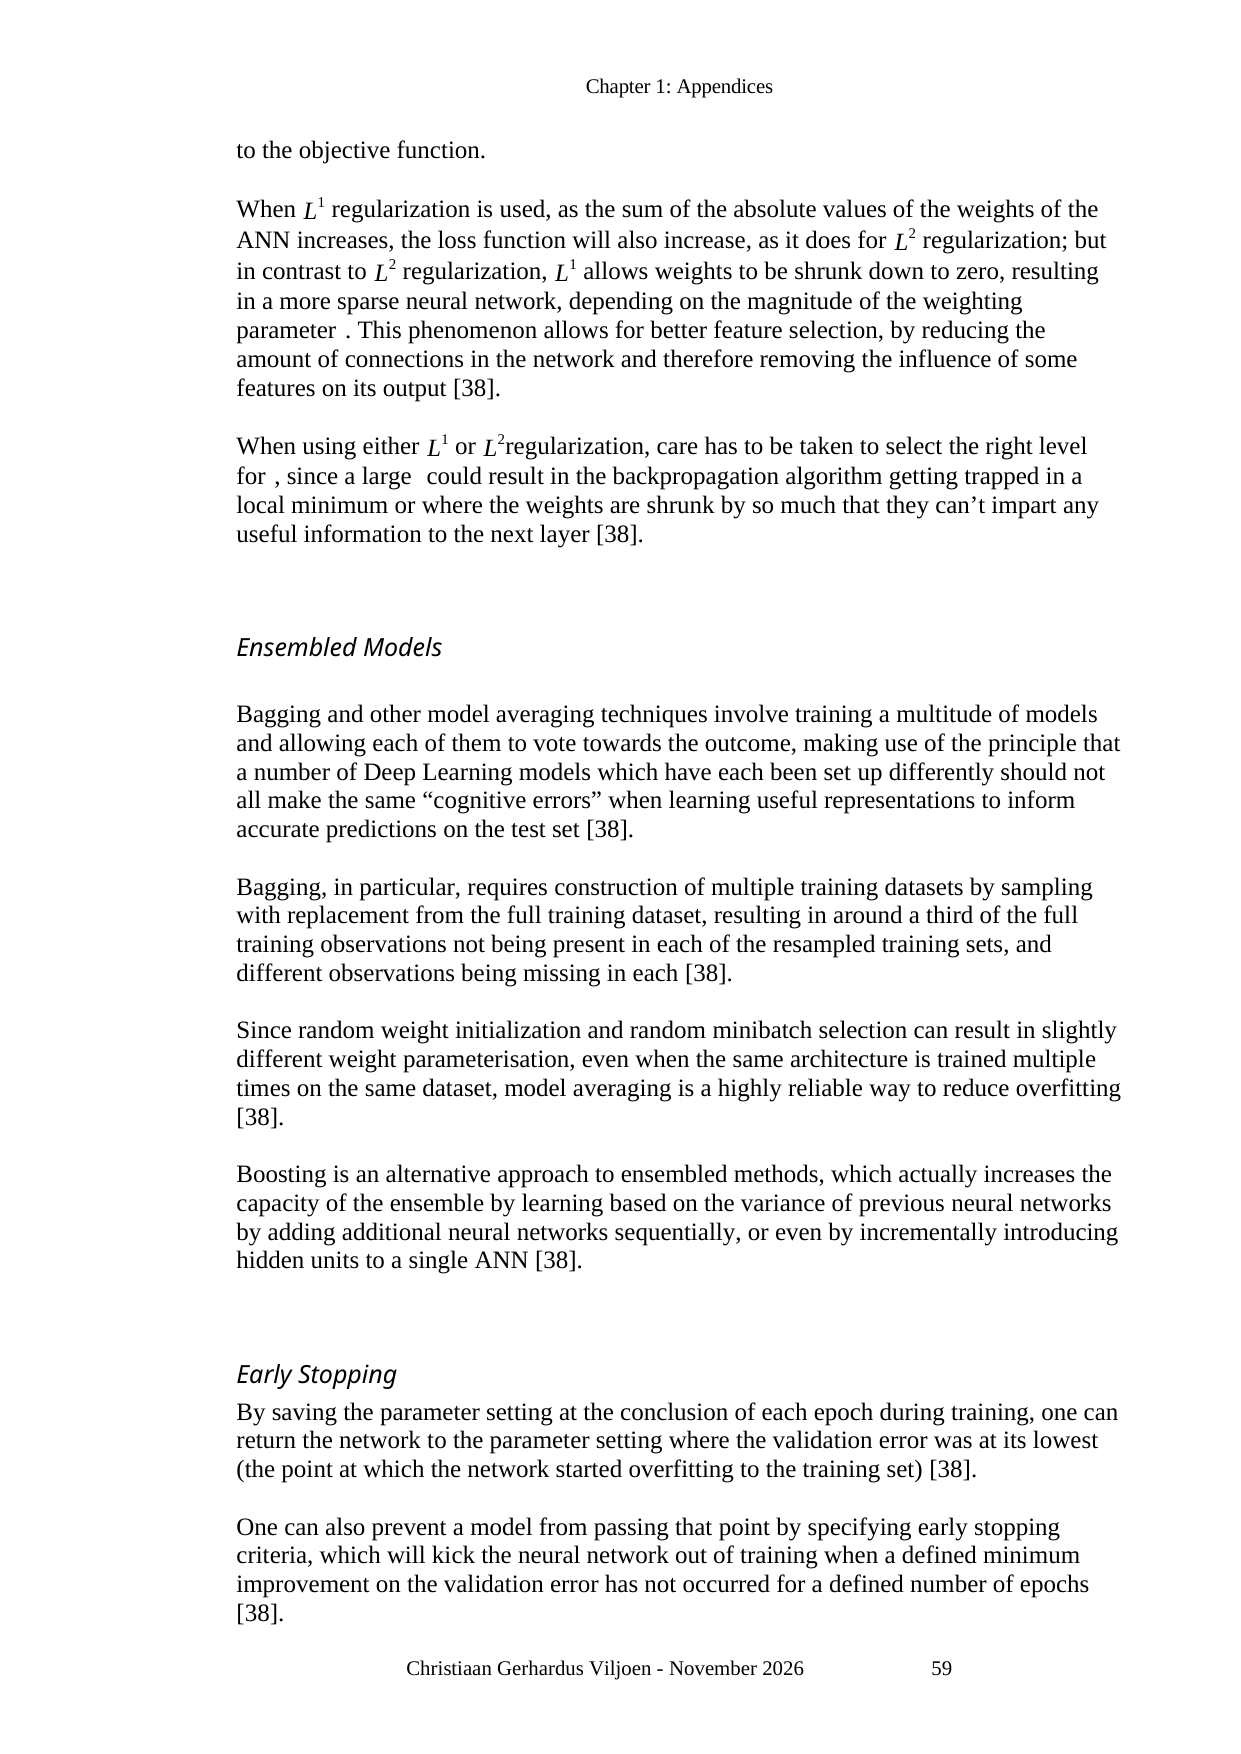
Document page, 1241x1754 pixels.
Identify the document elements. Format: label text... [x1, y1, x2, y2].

text Boosting is an alternative approach to ensembled methods, which actually increases the capacity of the ensemble by learning based on the variance of previous neural networks by adding additional neural networks sequentially, or even by incrementally introducing hidden units to a single ANN . [236, 1159, 1122, 1274]
subtitle Early Stopping [236, 1357, 1122, 1391]
text By saving the parameter setting at the conclusion of each epoch during training, one can return the network to the parameter setting where the validation error was at its lowest (the point at which the network started overfitting to the training set) . [236, 1397, 1122, 1483]
text When using either or regularization, care has to be taken to select the right level for , since a large could result in the backpropagation algorithm getting trapped in a local minimum or where the weights are shrunk by so much that they can’t impart any useful information to the next layer . [236, 430, 1122, 547]
text When regularization is used, as the sum of the absolute values of the weights of the ANN increases, the loss function will also increase, as it does for regularization; but in contrast to regularization, allows weights to be shrunk down to zero, resulting in a more sparse neural network, depending on the magnitude of the weighting parameter . This phenomenon allows for better feature selection, by reducing the amount of connections in the network and therefore removing the influence of some features on its output . [236, 193, 1122, 401]
text Bagging and other model averaging techniques involve training a multitude of models and allowing each of them to vote towards the outcome, making use of the principle that a number of Deep Learning models which have each been set up differently should not all make the same “cognitive errors” when learning useful representations to inform accurate predictions on the test set . [236, 699, 1122, 843]
text Bagging, in particular, requires construction of multiple training datasets by sampling with replacement from the full training dataset, resulting in around a third of the full training observations not being present in each of the resampled training sets, and different observations being missing in each . [236, 872, 1122, 987]
text One can also prevent a model from passing that point by specifying early stopping criteria, which will kick the neural network out of training when a defined minimum improvement on the validation error has not occurred for a defined number of epochs . [236, 1512, 1122, 1627]
text to the objective function. [236, 135, 1122, 164]
text Since random weight initialization and random minibatch selection can result in slightly different weight parameterisation, even when the same architecture is trained multiple times on the same dataset, model averaging is a highly reliable way to reduce overfitting . [236, 1015, 1122, 1130]
subtitle Ensembled Models [236, 630, 1122, 664]
